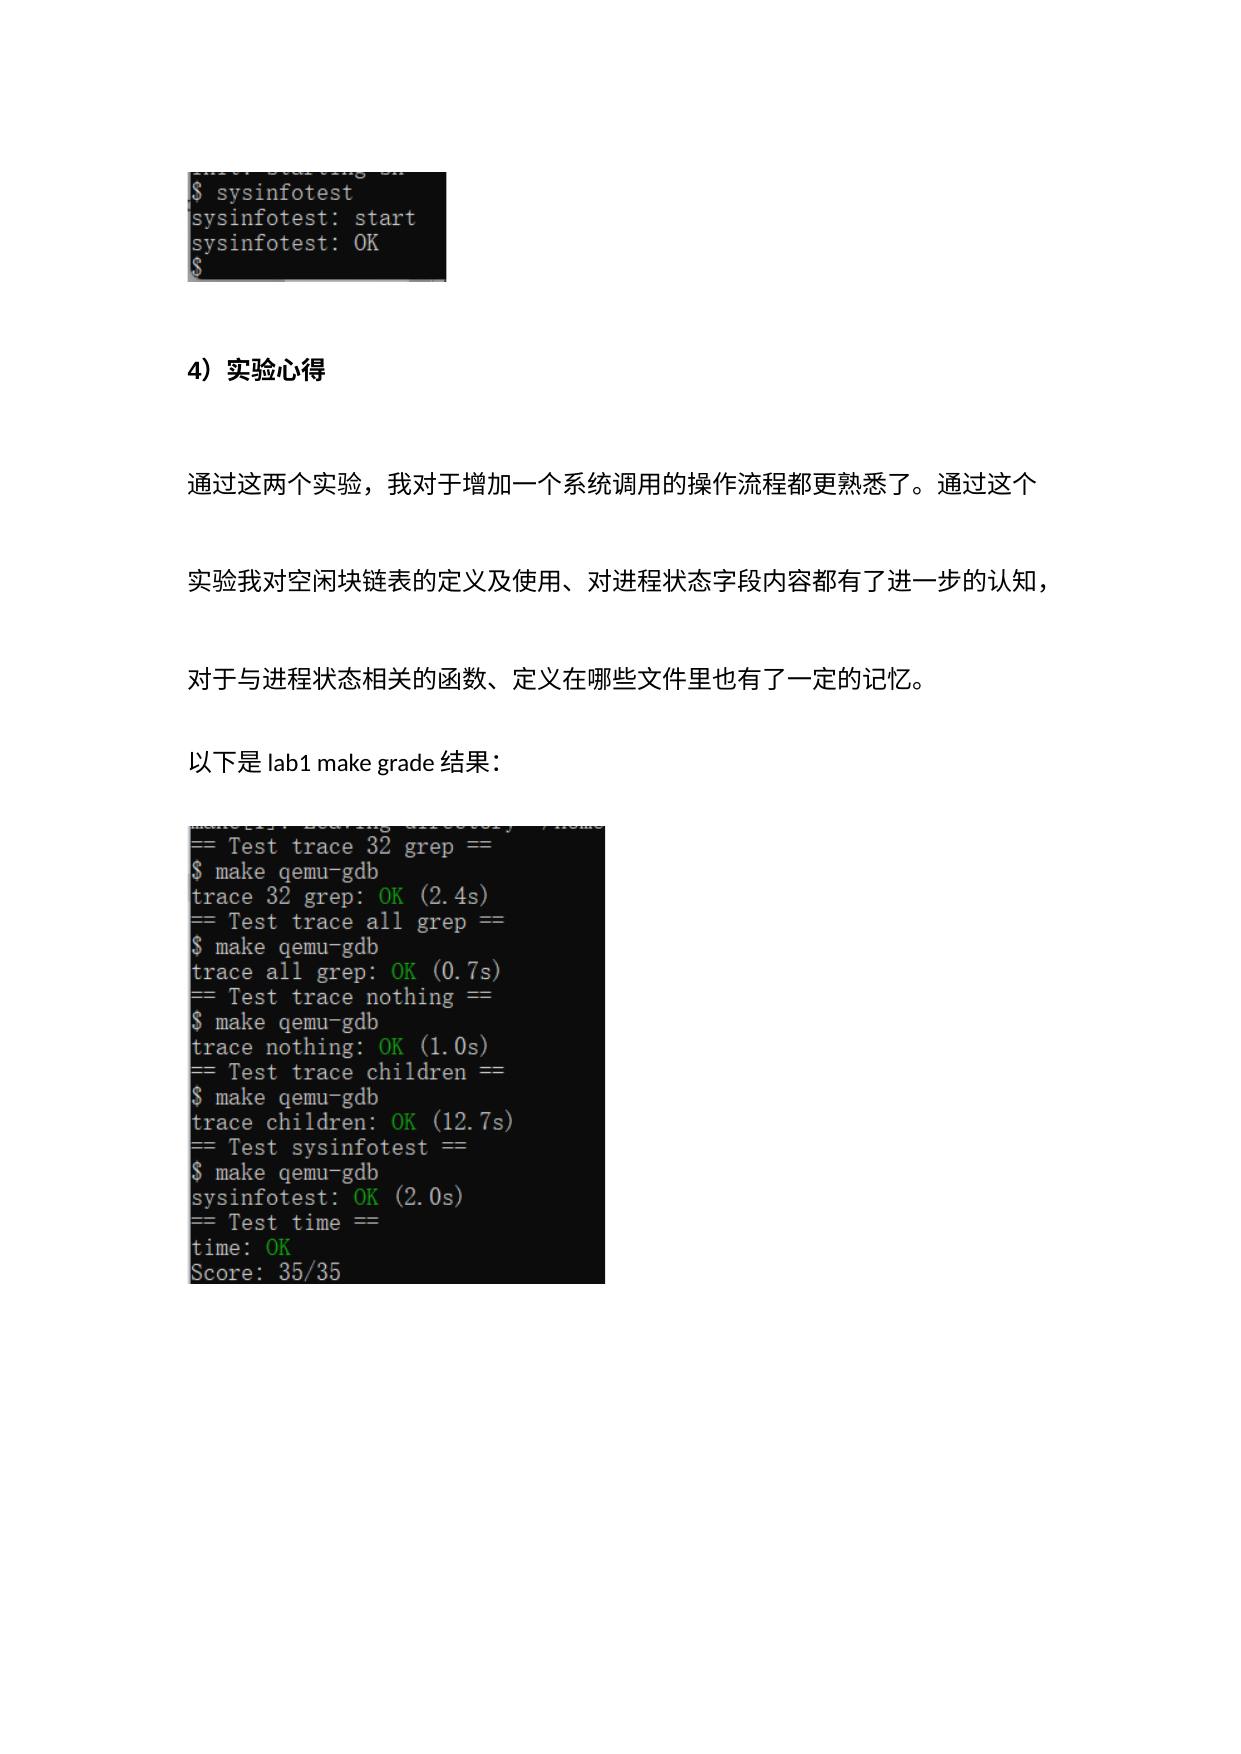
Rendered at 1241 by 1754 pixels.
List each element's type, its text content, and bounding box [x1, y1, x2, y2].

text 以下是lab1 make grade结果： [187, 728, 1053, 793]
subtitle 实验心得 [187, 336, 1053, 401]
picture [187, 172, 447, 282]
text 通过这两个实验，我对于增加一个系统调用的操作流程都更熟悉了。通过这个实验我对空闲块链表的定义及使用、对进程状态字段内容都有了进一步的认知，对于与进程状态相关的函数、定义在哪些文件里也有了一定的记忆。 [187, 450, 1053, 710]
picture [187, 826, 605, 1284]
